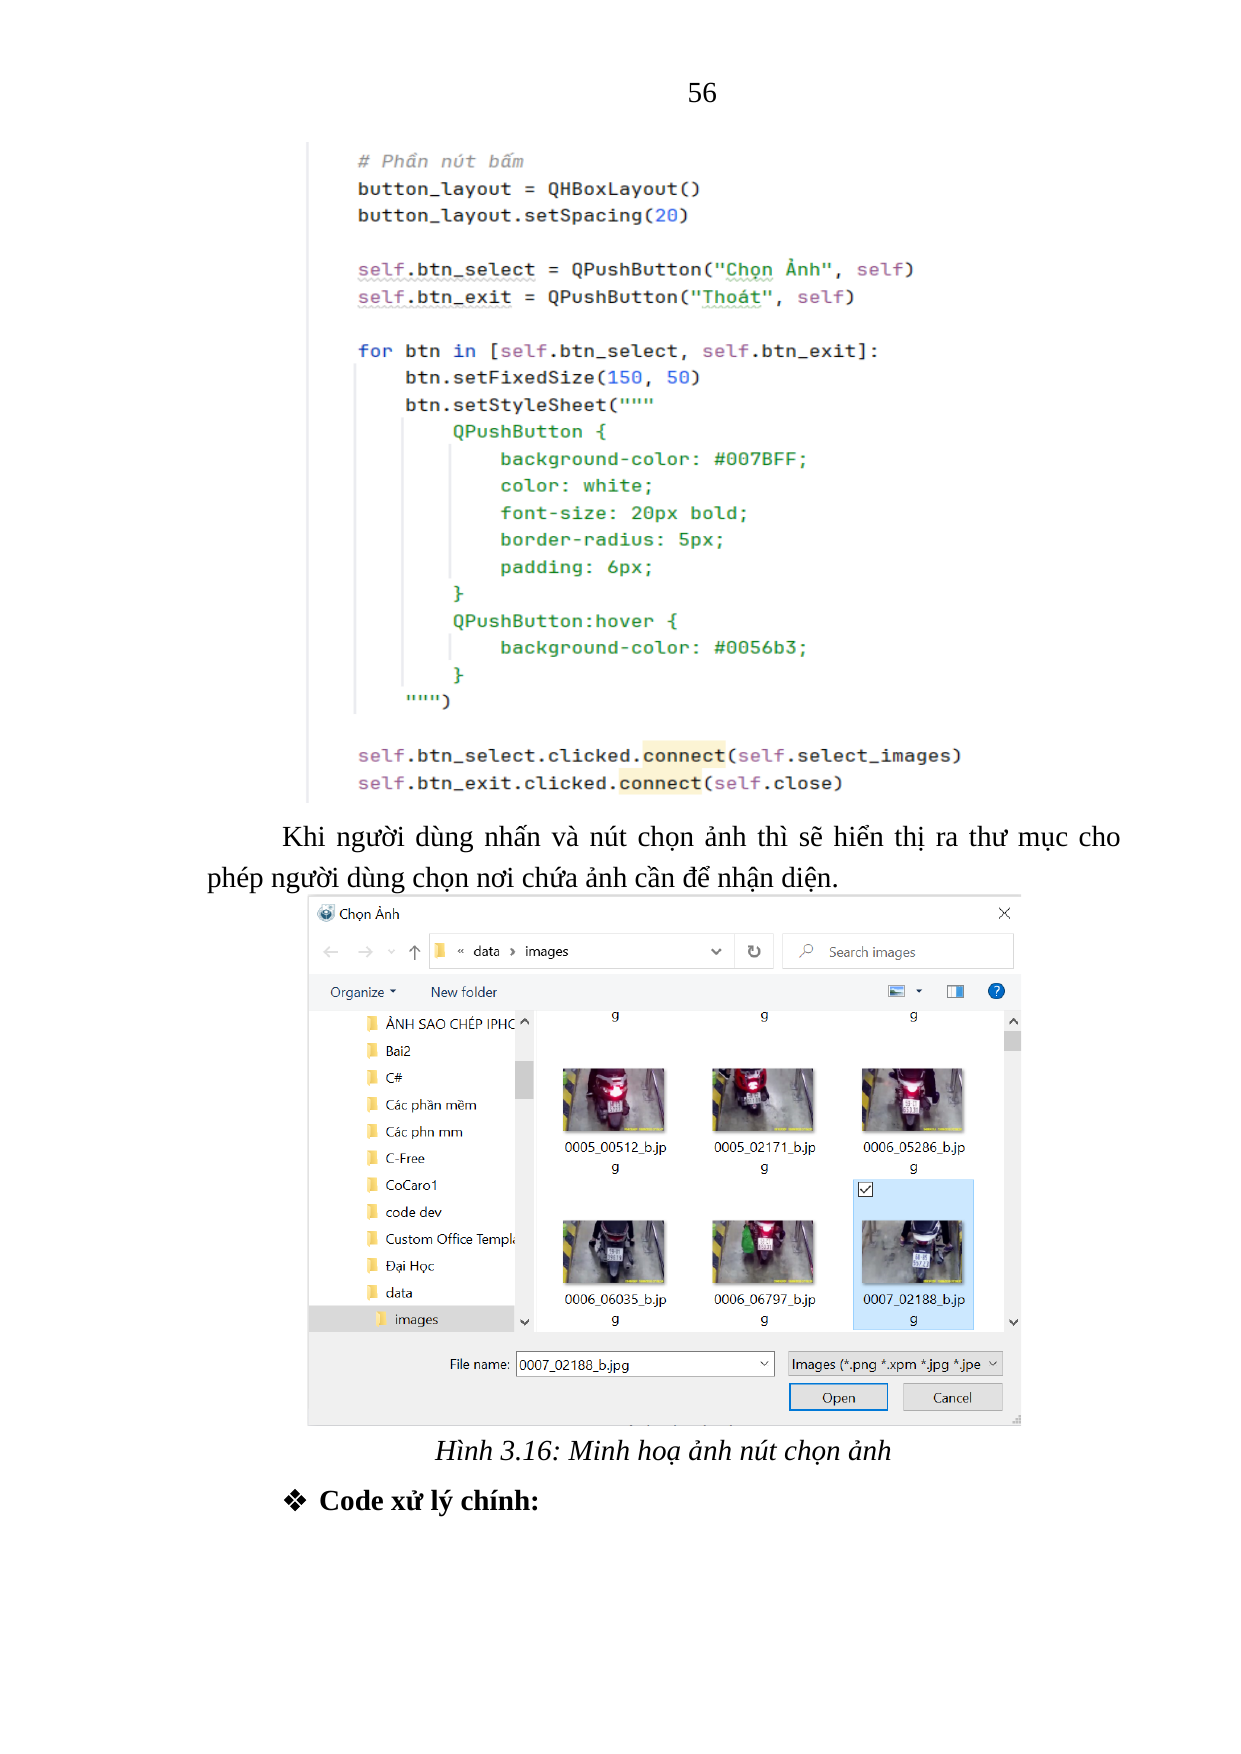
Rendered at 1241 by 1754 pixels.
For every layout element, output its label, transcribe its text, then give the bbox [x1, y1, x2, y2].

text Hình 3.16: Minh hoạ ảnh nút chọn ảnh [207, 1433, 1122, 1467]
list Code xử lý chính: [282, 1475, 1122, 1517]
picture [307, 894, 1022, 1426]
text Khi người dùng nhấn và nút chọn ảnh thì sẽ hiển thị ra thư mục cho phép người dùng chọn nơi chứa ảnh cần để nhận diện. [207, 811, 1122, 894]
picture [301, 142, 1028, 803]
